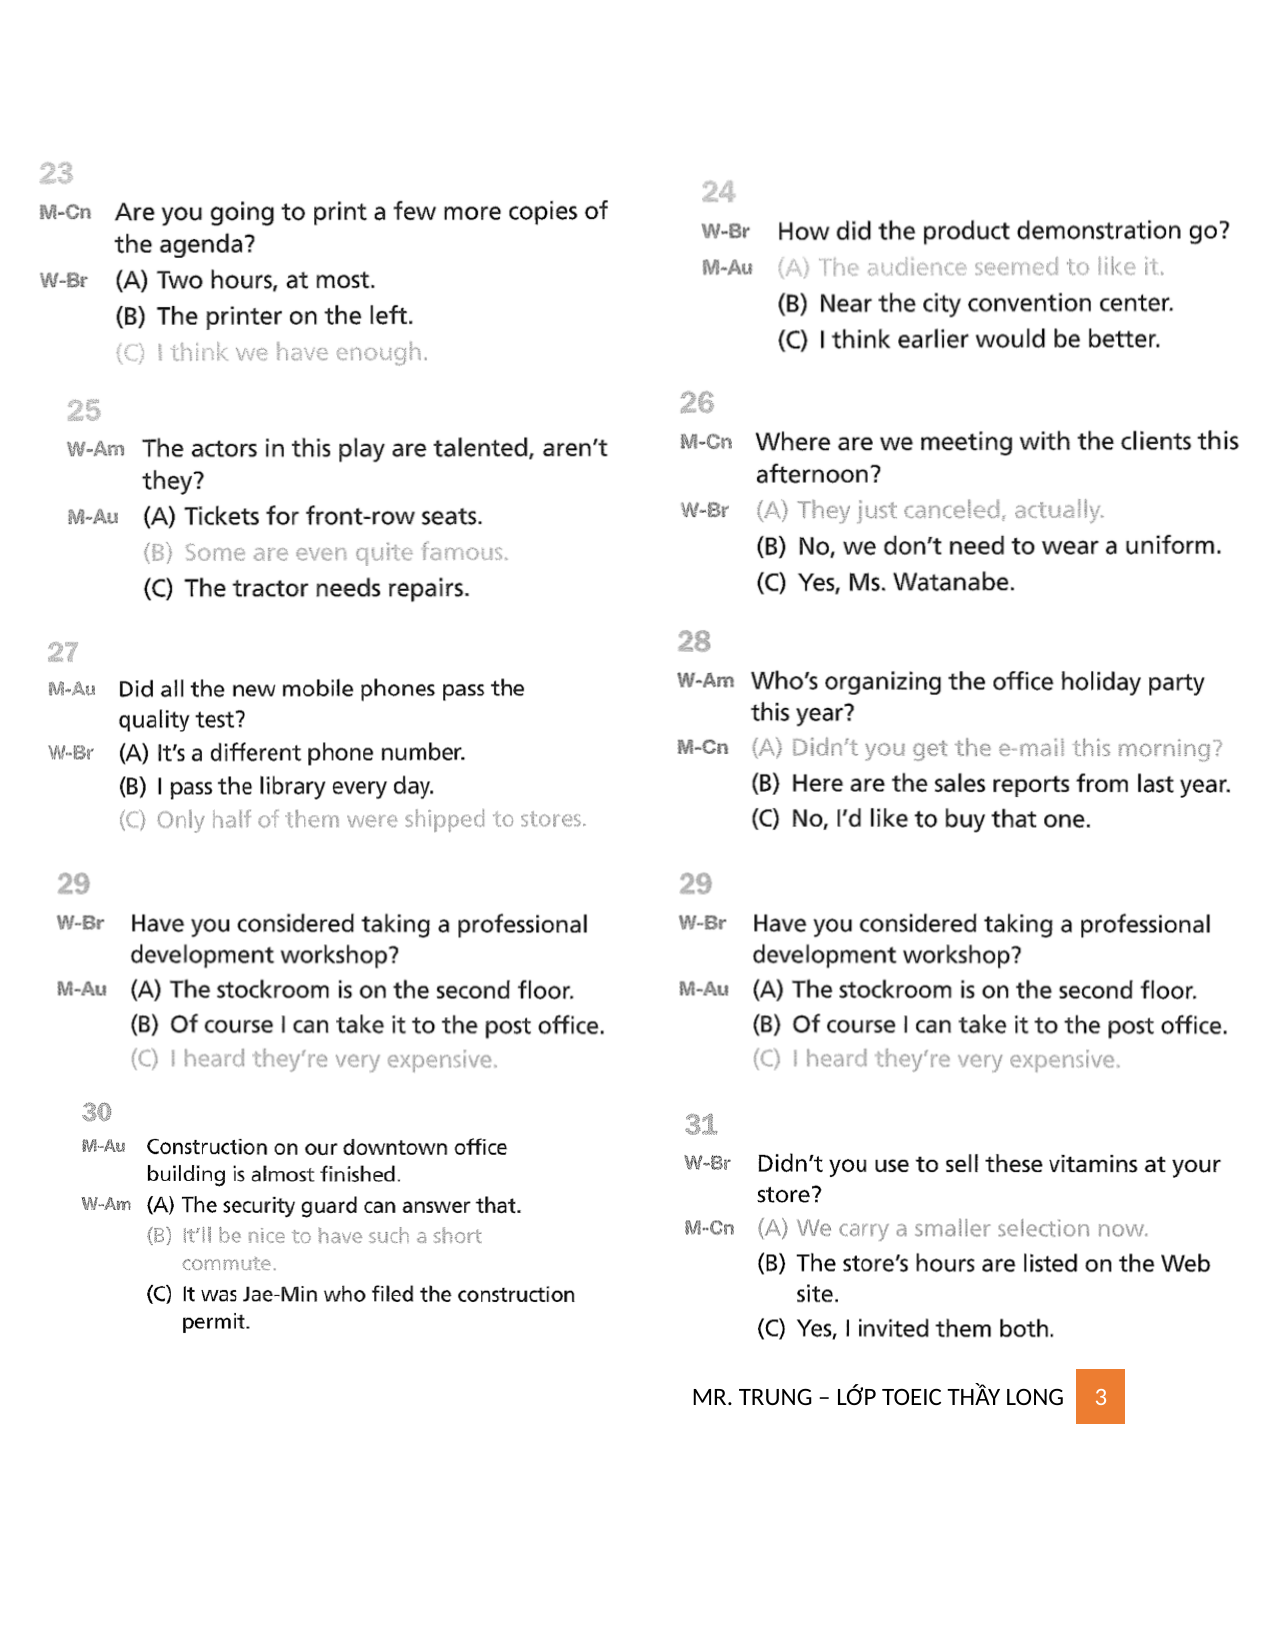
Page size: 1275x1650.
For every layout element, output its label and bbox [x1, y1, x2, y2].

picture [41, 847, 627, 1086]
picture [663, 847, 1250, 1086]
table_cell [17, 377, 651, 619]
table_cell [17, 848, 651, 1090]
table_cell [651, 377, 1262, 619]
picture [673, 150, 1240, 369]
picture [72, 1090, 596, 1345]
picture [662, 618, 1251, 843]
table_cell [651, 150, 1262, 377]
picture [675, 1090, 1238, 1345]
table_cell [651, 848, 1262, 1090]
table_cell [17, 150, 651, 377]
table_cell [17, 1090, 651, 1349]
table_cell [17, 619, 651, 848]
picture [662, 377, 1251, 607]
picture [31, 150, 638, 373]
table_cell [651, 619, 1262, 848]
picture [52, 377, 616, 615]
picture [36, 618, 632, 844]
table_cell [651, 1090, 1262, 1349]
